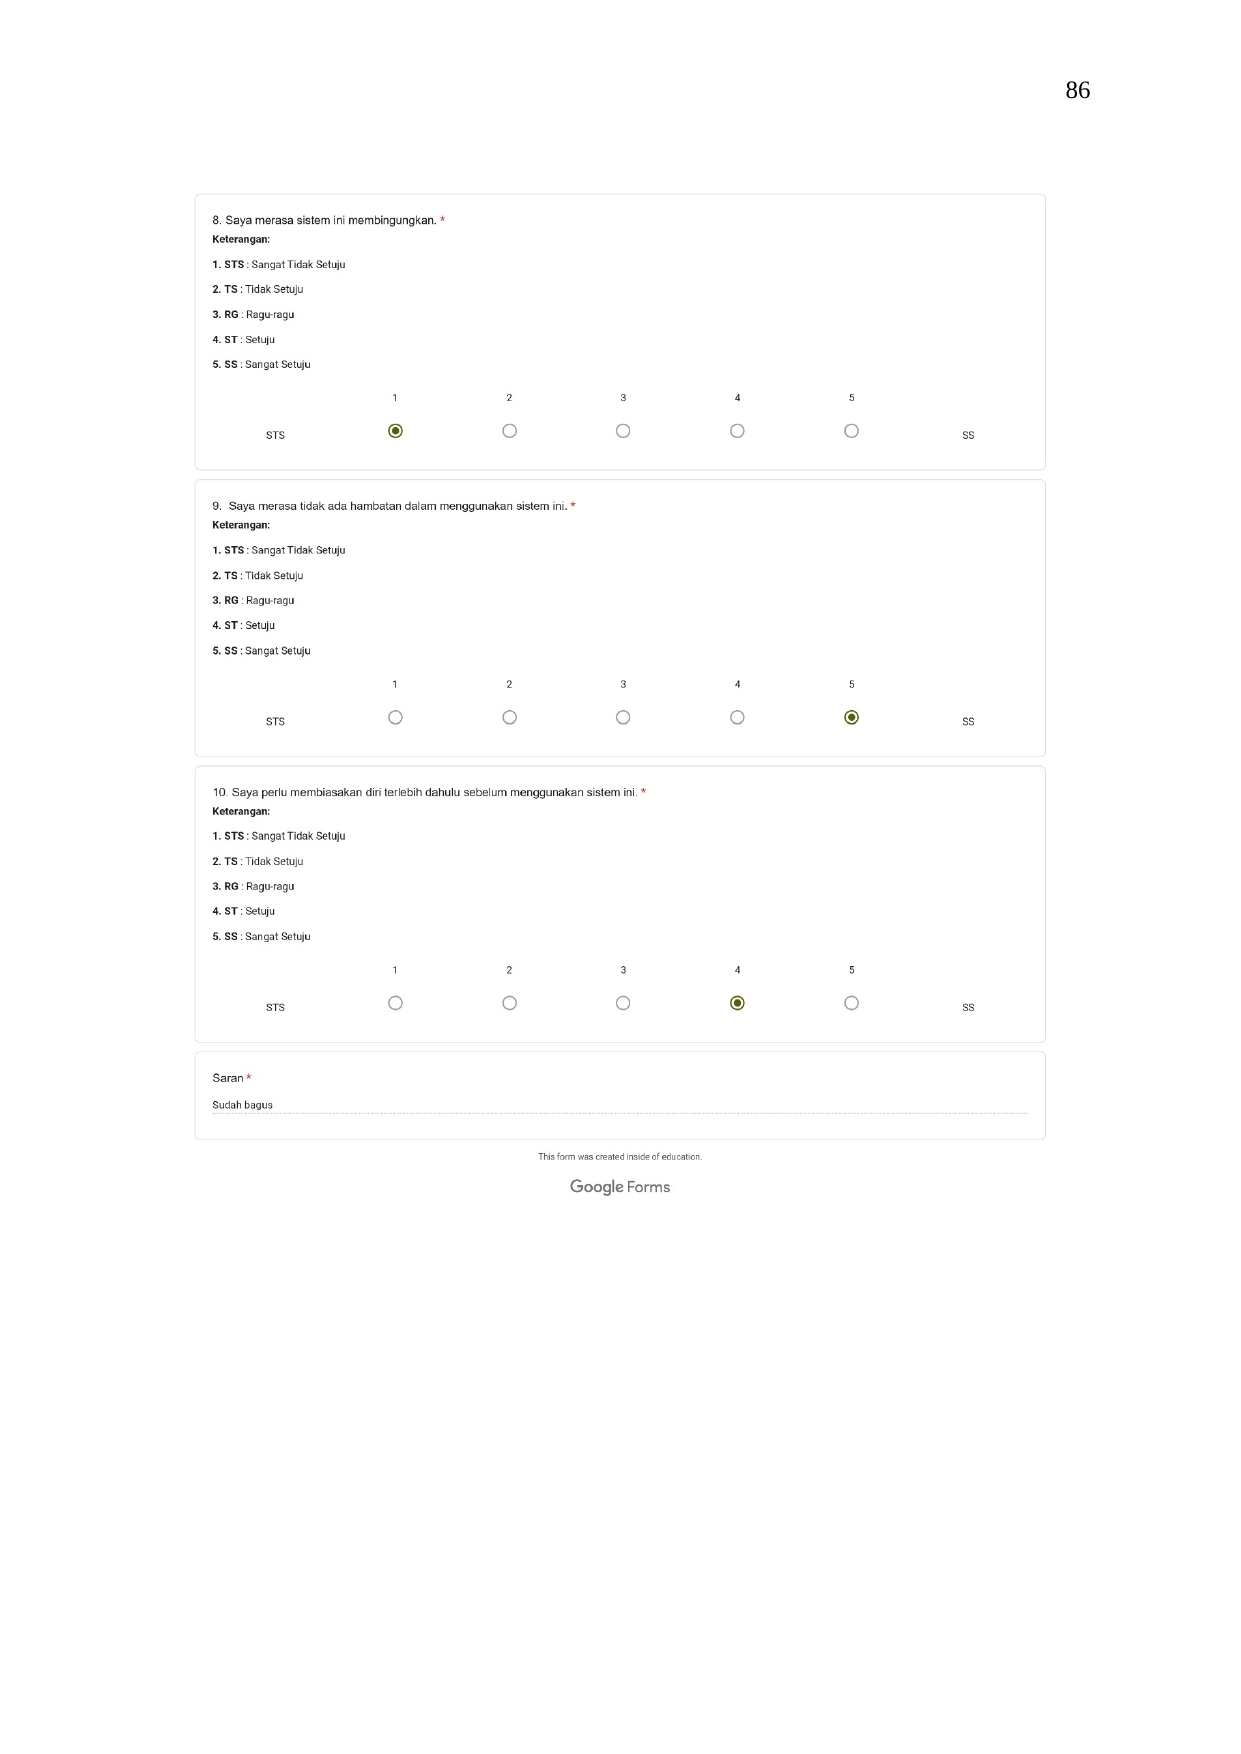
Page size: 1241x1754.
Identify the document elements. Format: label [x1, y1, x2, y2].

picture [150, 150, 1090, 1480]
